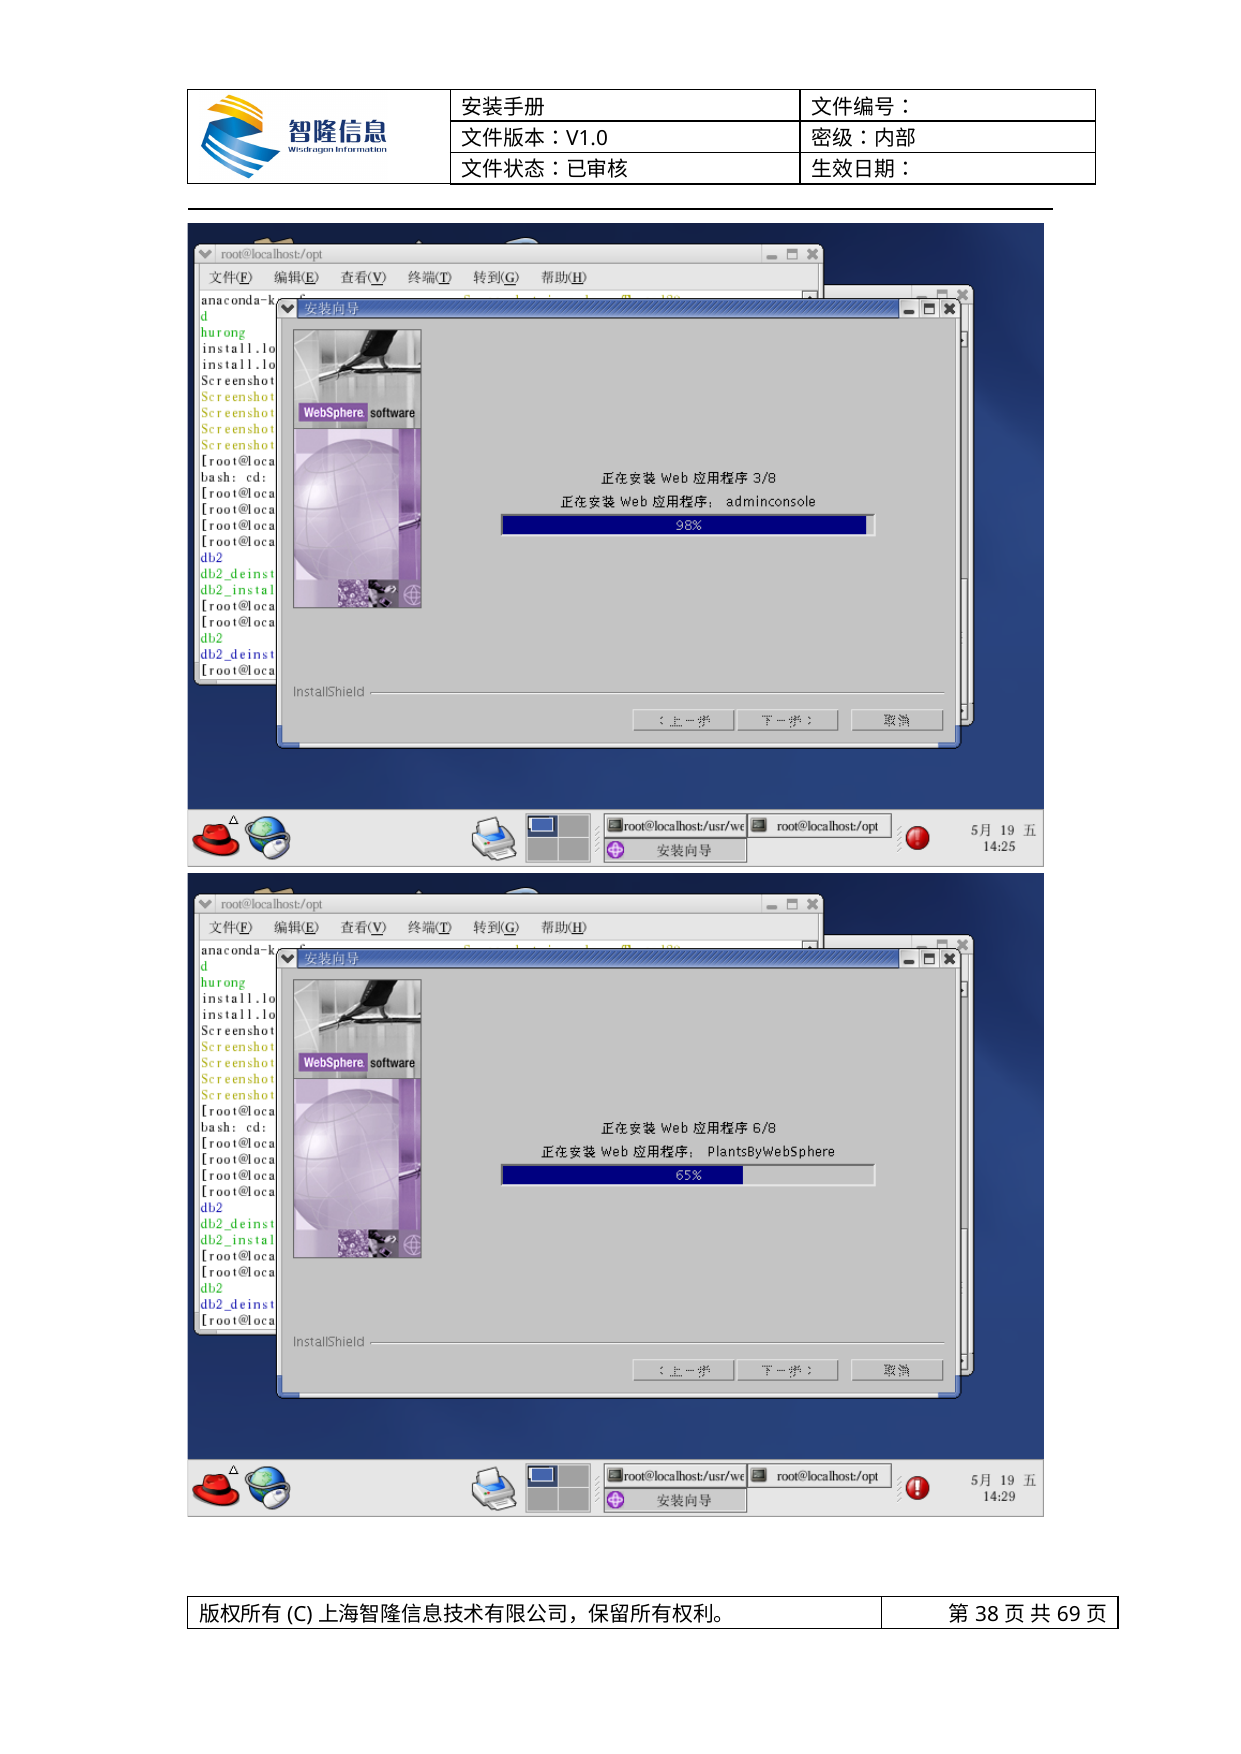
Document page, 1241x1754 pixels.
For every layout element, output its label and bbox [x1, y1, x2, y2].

picture [187, 223, 1044, 867]
picture [187, 873, 1044, 1517]
picture [198, 90, 388, 183]
